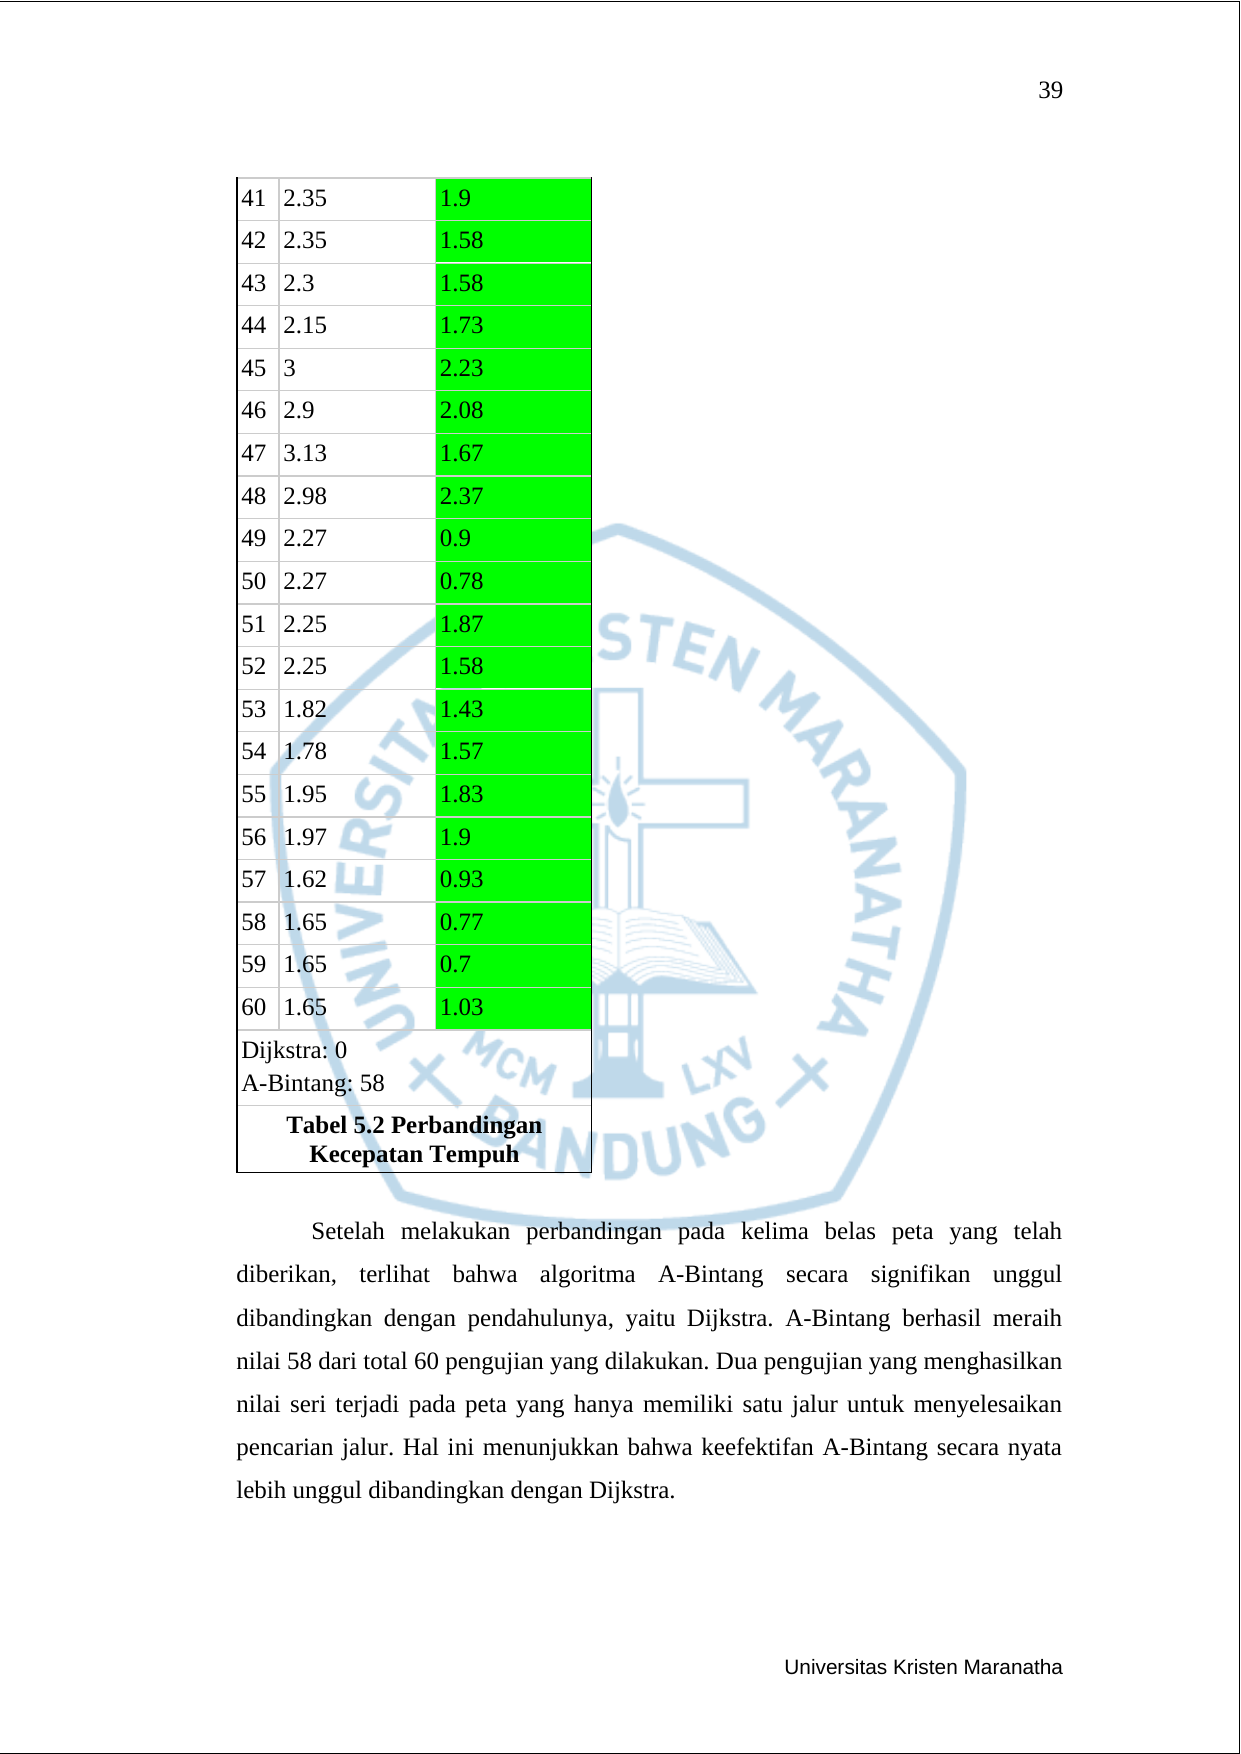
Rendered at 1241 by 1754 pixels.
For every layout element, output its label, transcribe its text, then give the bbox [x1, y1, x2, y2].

table_cell 1.87 [436, 605, 591, 646]
table_cell 2.25 [280, 605, 435, 646]
table_cell 1.43 [436, 690, 591, 731]
table_cell 2.37 [436, 477, 591, 518]
table_cell 1.83 [436, 775, 591, 816]
table_cell 2.08 [436, 391, 591, 433]
table_cell 1.57 [436, 732, 591, 774]
table_cell 3 [280, 349, 435, 390]
table_cell 60 [238, 988, 278, 1029]
table_cell 1.03 [436, 988, 591, 1029]
table_cell 2.27 [280, 519, 435, 561]
table_cell 1.9 [436, 818, 591, 859]
table_cell 1.67 [436, 434, 591, 475]
table_cell 2.98 [280, 477, 435, 518]
table_cell 51 [238, 605, 278, 646]
table_cell 47 [238, 434, 278, 475]
table_cell [238, 1106, 591, 1172]
table_cell 1.62 [280, 860, 435, 901]
table_cell 45 [238, 349, 278, 390]
table_cell 0.7 [436, 945, 591, 987]
table_cell 42 [238, 221, 278, 262]
picture [0, 2, 1239, 1753]
table_cell 2.27 [280, 562, 435, 603]
text Setelah melakukan perbandingan pada kelima belas peta yang telah diberikan, terlihat bahwa algoritma A-Bintang secara signifikan unggul dibandingkan dengan pendahulunya, yaitu Dijkstra. A-Bintang berhasil meraih nilai 58 dari total 60 pengujian yang dilakukan. Dua pengujian yang menghasilkan nilai seri terjadi pada peta yang hanya memiliki satu jalur untuk menyelesaikan pencarian jalur. Hal ini menunjukkan bahwa keefektifan A-Bintang secara nyata lebih unggul dibandingkan dengan Dijkstra. [236, 1216, 1063, 1504]
table_cell 1.78 [280, 732, 435, 774]
table_cell 0.77 [436, 903, 591, 944]
table_cell 0.78 [436, 562, 591, 603]
table_cell Dijkstra: 0 A-Bintang: 58 [238, 1031, 591, 1105]
table_cell 58 [238, 903, 278, 944]
table_cell 43 [238, 264, 278, 305]
table_cell 0.93 [436, 860, 591, 901]
table_cell 46 [238, 391, 278, 433]
table_cell 2.23 [436, 349, 591, 390]
table_cell 2.9 [280, 391, 435, 433]
table_cell 1.58 [436, 221, 591, 262]
table_cell 56 [238, 818, 278, 859]
table_cell 41 [238, 179, 278, 220]
table_cell 1.9 [436, 179, 591, 220]
table_cell 54 [238, 732, 278, 774]
table_cell 1.65 [280, 988, 435, 1029]
table_cell 2.15 [280, 306, 435, 348]
table_cell 0.9 [436, 519, 591, 561]
table_cell 50 [238, 562, 278, 603]
table_cell 44 [238, 306, 278, 348]
table_cell 49 [238, 519, 278, 561]
table_cell 48 [238, 477, 278, 518]
table_cell 52 [238, 647, 278, 688]
table_cell 1.95 [280, 775, 435, 816]
table_cell 55 [238, 775, 278, 816]
table_cell 57 [238, 860, 278, 901]
table_cell 1.97 [280, 818, 435, 859]
table_cell 1.58 [436, 264, 591, 305]
table_cell 53 [238, 690, 278, 731]
table_cell 1.73 [436, 306, 591, 348]
table_cell 1.65 [280, 903, 435, 944]
table_cell 1.58 [436, 647, 591, 688]
table_cell 59 [238, 945, 278, 987]
table_cell 2.25 [280, 647, 435, 688]
table_cell 1.65 [280, 945, 435, 987]
table_cell 2.3 [280, 264, 435, 305]
table_cell 1.82 [280, 690, 435, 731]
table_cell 3.13 [280, 434, 435, 475]
table_cell 2.35 [280, 221, 435, 262]
table_cell 2.35 [280, 179, 435, 220]
